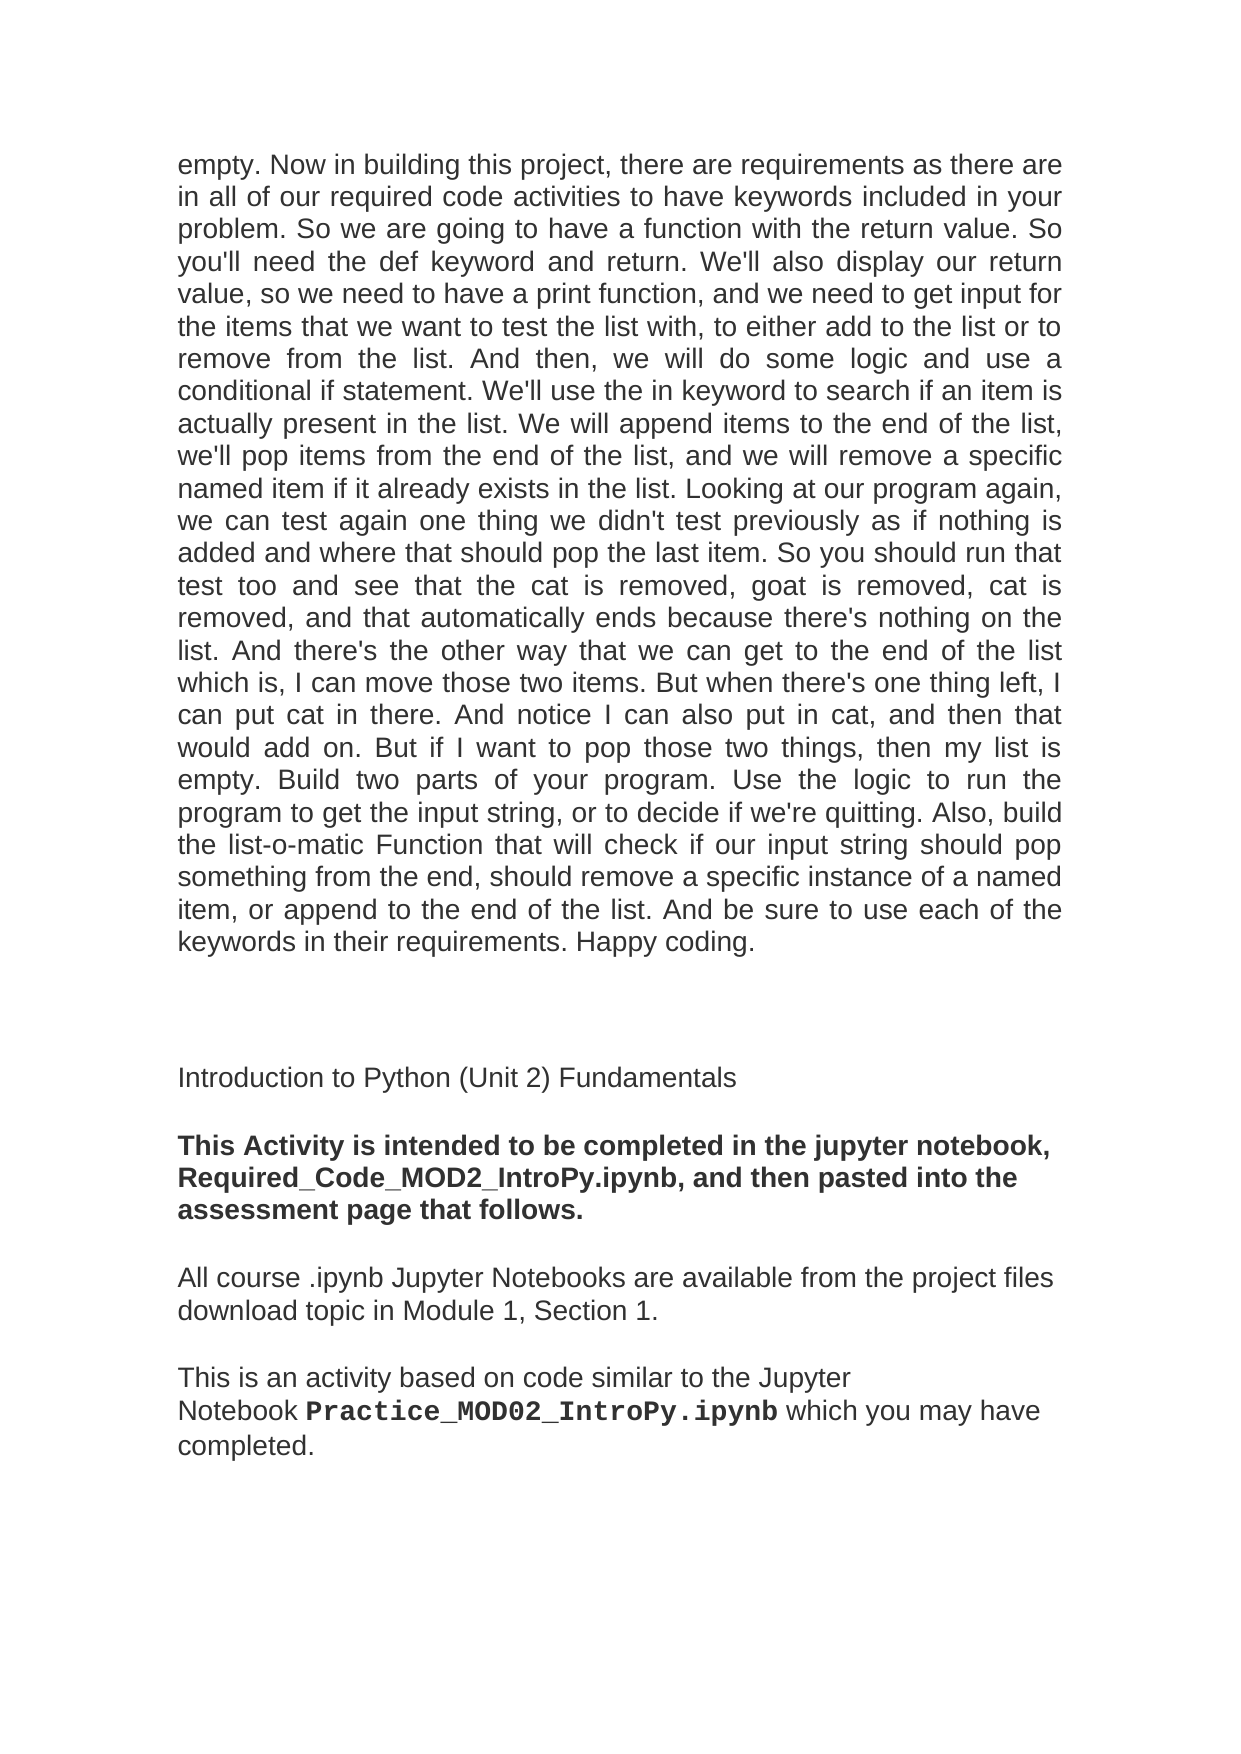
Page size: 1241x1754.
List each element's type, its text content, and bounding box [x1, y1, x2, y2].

text This is an activity based on code similar to the Jupyter Notebook Practice_MOD02_IntroPy.ipynb which you may have completed. [177, 1361, 1063, 1461]
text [177, 148, 1063, 957]
text All course .ipynb Jupyter Notebooks are available from the project files download topic in Module 1, Section 1. [177, 1261, 1063, 1326]
text Introduction to Python (Unit 2) Fundamentals [177, 1061, 1063, 1093]
text This Activity is intended to be completed in the jupyter notebook, Required_Code_MOD2_IntroPy.ipynb, and then pasted into the assessment page that follows. [177, 1128, 1063, 1226]
